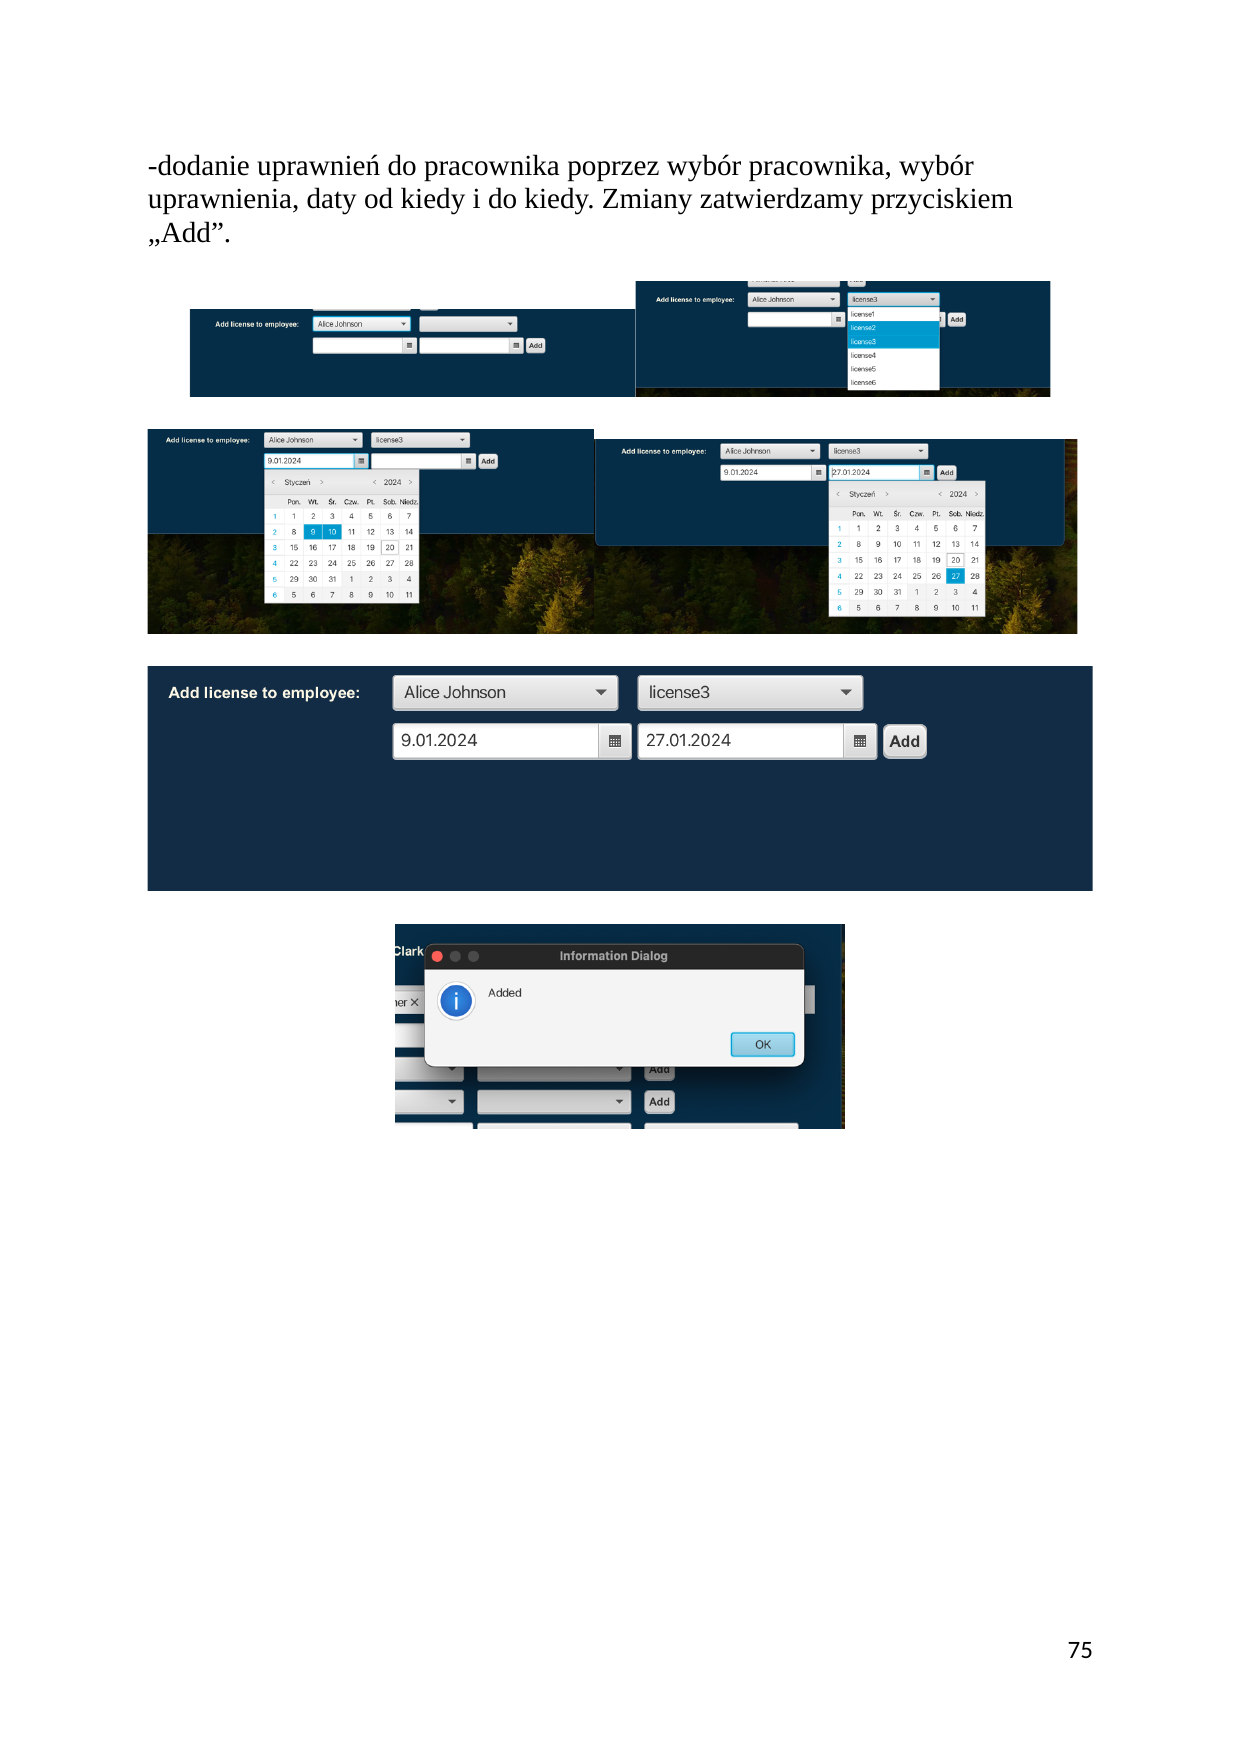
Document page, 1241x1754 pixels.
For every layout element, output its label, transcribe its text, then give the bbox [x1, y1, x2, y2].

picture [147, 429, 1078, 634]
picture [395, 924, 845, 1129]
text -dodanie uprawnień do pracownika poprzez wybór pracownika, wybór uprawnienia, daty od kiedy i do kiedy. Zmiany zatwierdzamy przyciskiem „Add”. [148, 148, 1093, 248]
picture [147, 666, 1093, 891]
picture [189, 281, 1051, 397]
